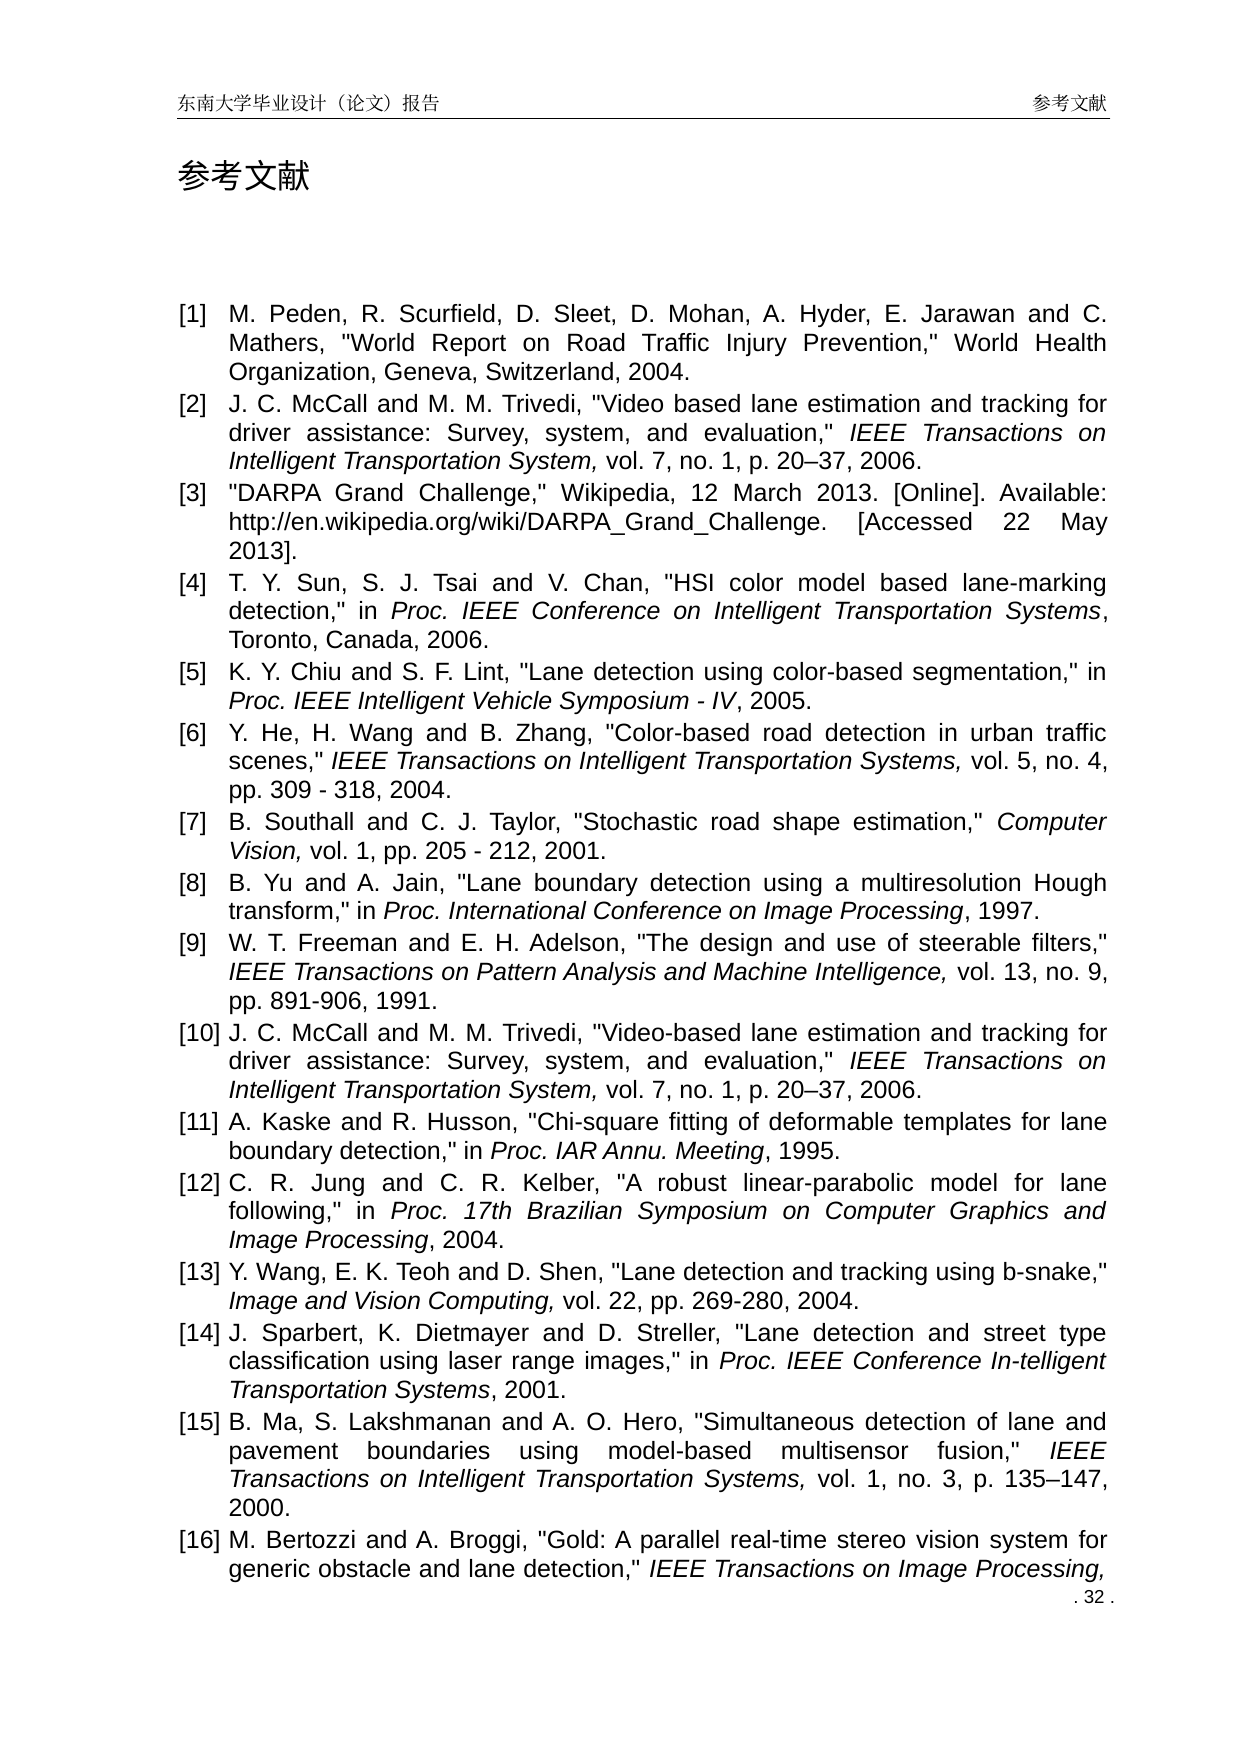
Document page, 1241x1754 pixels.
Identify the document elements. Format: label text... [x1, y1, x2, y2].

text 参考文献 [177, 150, 1110, 198]
